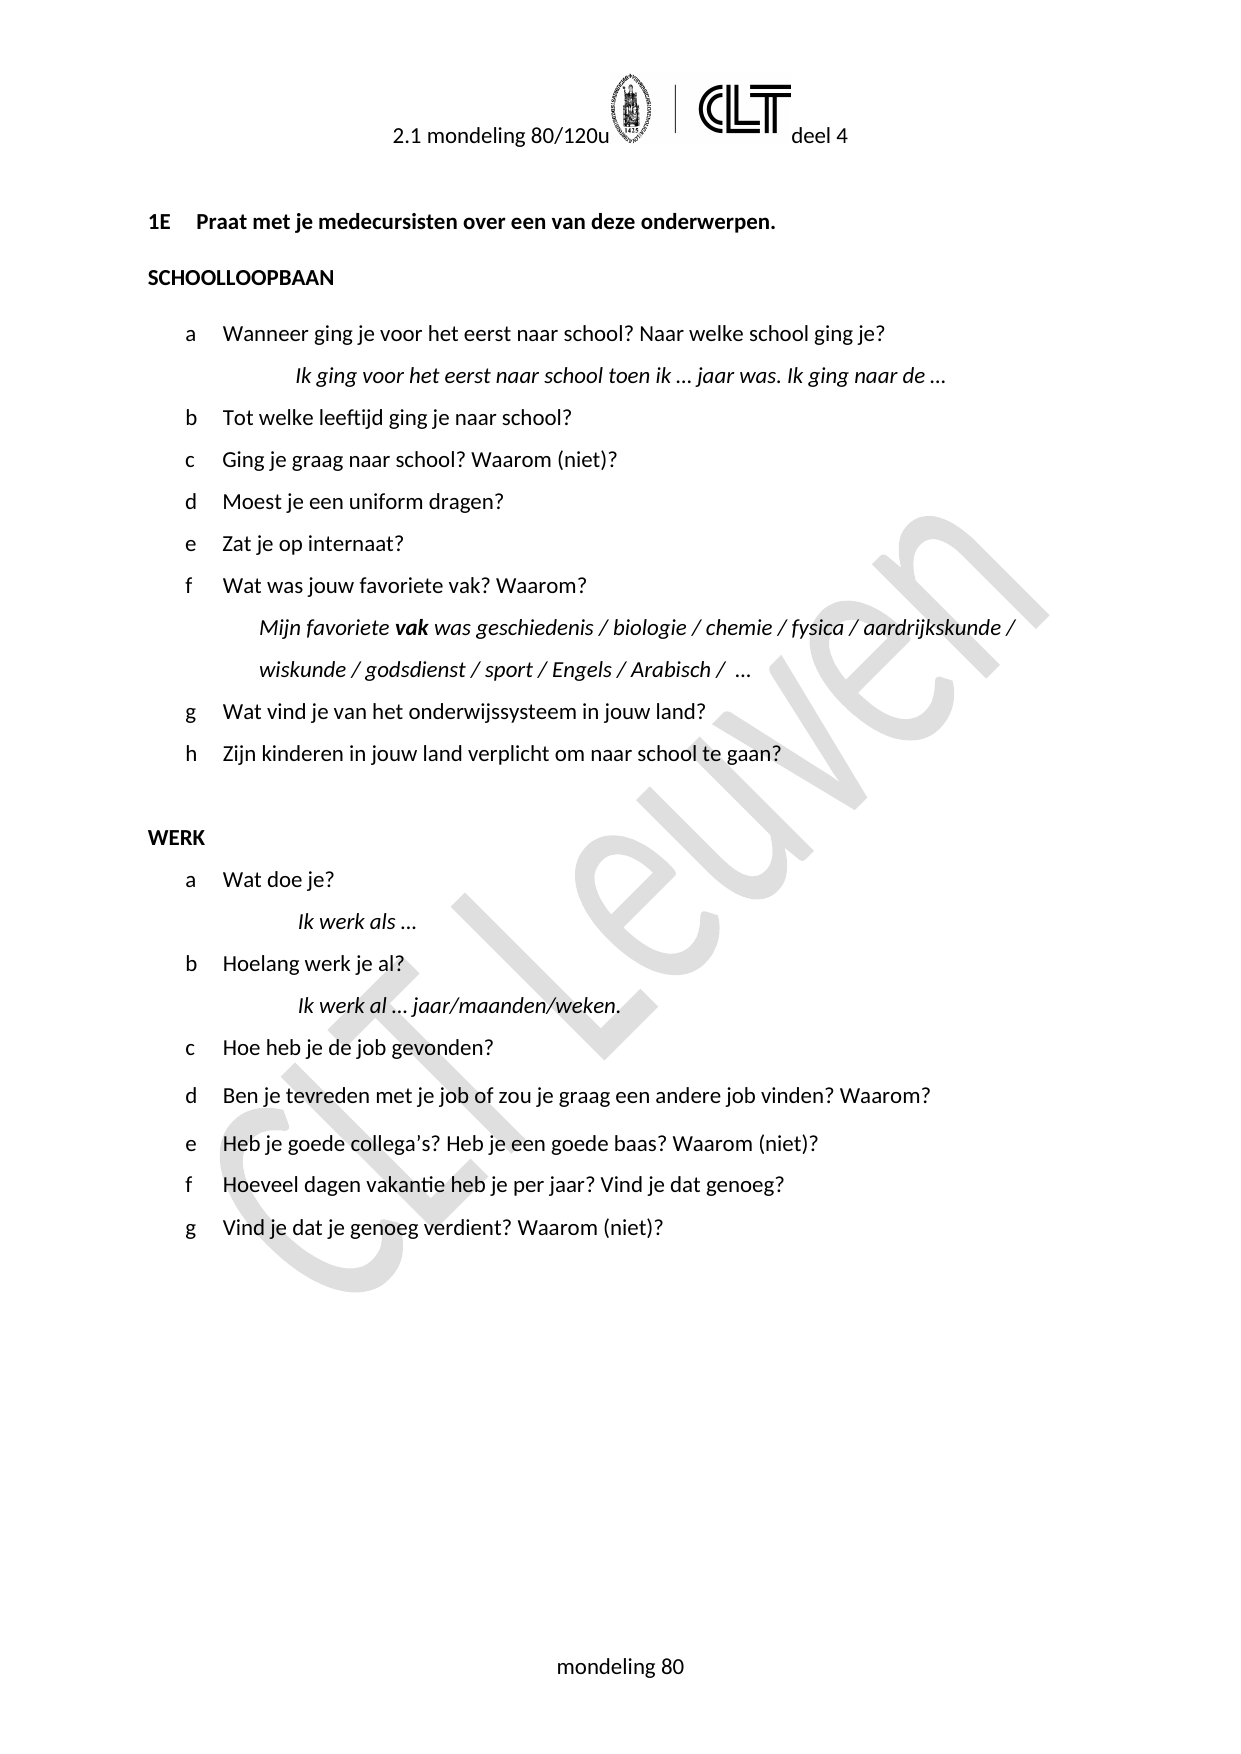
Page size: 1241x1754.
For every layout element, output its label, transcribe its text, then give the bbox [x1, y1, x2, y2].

text Ik werk al … jaar/maanden/weken. [298, 991, 1093, 1019]
text Ik ging voor het eerst naar school toen ik … jaar was. Ik ging naar de … [221, 362, 1093, 389]
list Heb je goede collega’s? Heb je een goede baas? Waarom (niet)? [185, 1129, 1093, 1157]
text Mijn favoriete vak was geschiedenis / biologie / chemie / fysica / aardrijkskunde / wiskunde / godsdienst / sport / Engels / Arabisch / … [259, 613, 1093, 683]
list Wat was jouw favoriete vak? Waarom? [185, 571, 1093, 599]
text 1E Praat met je medecursisten over een van deze onderwerpen. [148, 207, 1093, 236]
text Ik werk als … [298, 907, 1093, 935]
text SCHOOLLOOPBAAN [148, 263, 1093, 292]
list Vind je dat je genoeg verdient? Waarom (niet)? [185, 1213, 1093, 1241]
list Zat je op internaat? [185, 529, 1093, 557]
list Ging je graag naar school? Waarom (niet)? [185, 446, 1093, 473]
list Zijn kinderen in jouw land verplicht om naar school te gaan? [185, 739, 1093, 767]
text WERK [148, 823, 1093, 851]
list Moest je een uniform dragen? [185, 487, 1093, 516]
list Hoelang werk je al? [185, 949, 1093, 977]
picture [610, 73, 791, 144]
list Ben je tevreden met je job of zou je graag een andere job vinden? Waarom? [185, 1075, 1093, 1111]
list Wanneer ging je voor het eerst naar school? Naar welke school ging je? [185, 319, 1093, 348]
list Tot welke leeftijd ging je naar school? [185, 403, 1093, 432]
list Hoe heb je de job gevonden? [185, 1033, 1093, 1061]
list Hoeveel dagen vakantie heb je per jaar? Vind je dat genoeg? [185, 1171, 1093, 1199]
list Wat vind je van het onderwijssysteem in jouw land? [185, 697, 1093, 725]
list Wat doe je? [185, 865, 1093, 893]
